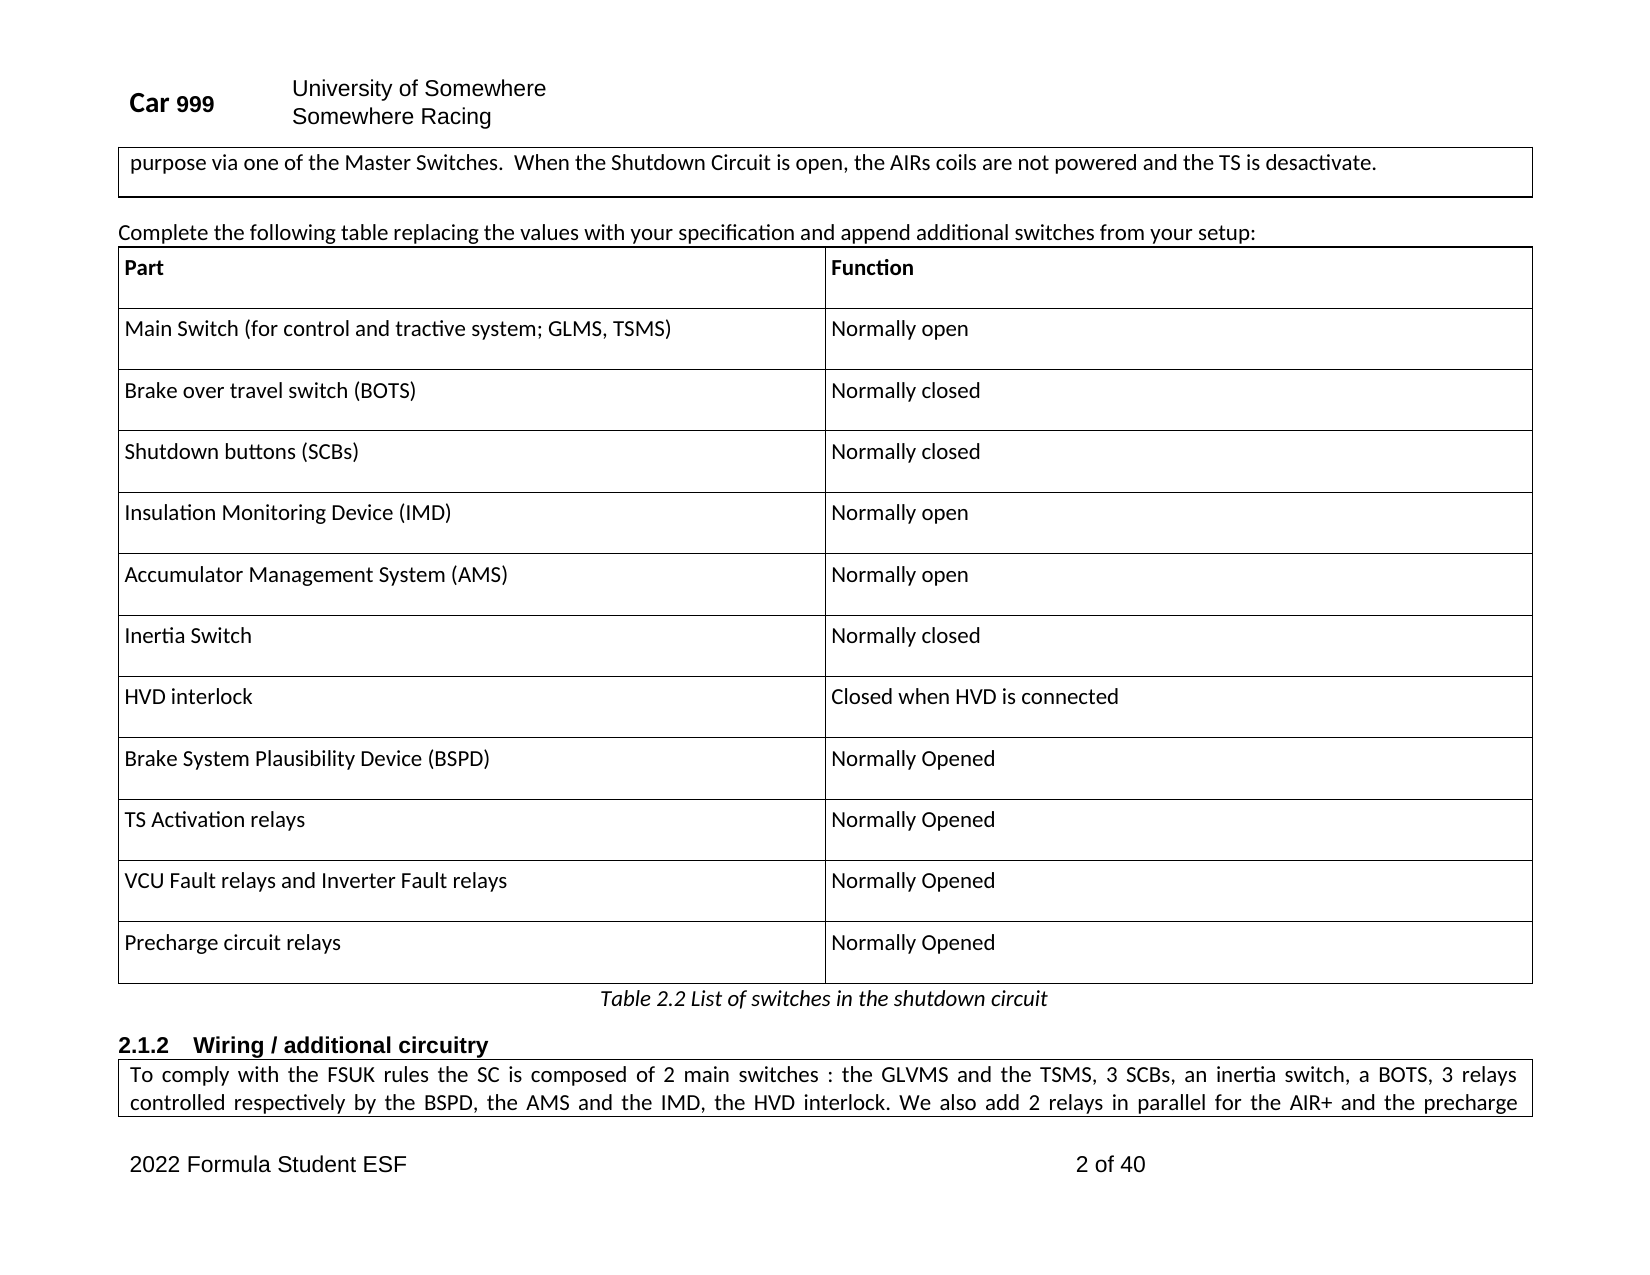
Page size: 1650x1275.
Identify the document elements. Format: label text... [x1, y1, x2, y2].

table_cell HVD interlock [119, 677, 825, 737]
table_cell Closed when HVD is connected [826, 677, 1532, 737]
table_cell VCU Fault relays and Inverter Fault relays [119, 861, 825, 921]
table_cell Main Switch (for control and tractive system; GLMS, TSMS) [119, 309, 825, 369]
table_cell Normally Opened [826, 738, 1532, 798]
table_cell Normally Opened [826, 800, 1532, 860]
table_cell Normally closed [826, 370, 1532, 430]
table_cell Accumulator Management System (AMS) [119, 554, 825, 614]
table_cell Precharge circuit relays [119, 922, 825, 983]
table_cell Brake System Plausibility Device (BSPD) [119, 738, 825, 798]
table_cell Normally Opened [826, 922, 1532, 983]
subtitle Wiring / additional circuitry [118, 1032, 1532, 1059]
table_header Function [826, 248, 1532, 308]
table_cell Insulation Monitoring Device (IMD) [119, 493, 825, 553]
table_cell Inertia Switch [119, 616, 825, 676]
table_cell Normally open [826, 309, 1532, 369]
table_cell Normally closed [826, 616, 1532, 676]
table_cell Normally open [826, 493, 1532, 553]
table_cell Normally Opened [826, 861, 1532, 921]
table_cell Brake over travel switch (BOTS) [119, 370, 825, 430]
table_cell Normally closed [826, 431, 1532, 492]
table_cell Normally open [826, 554, 1532, 614]
table_cell Shutdown buttons (SCBs) [119, 431, 825, 492]
table_header Part [119, 248, 825, 308]
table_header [119, 1060, 1532, 1116]
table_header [119, 148, 1532, 196]
table_cell TS Activation relays [119, 800, 825, 860]
text Complete the following table replacing the values with your specification and append additional switches from your setup: [118, 218, 1532, 246]
